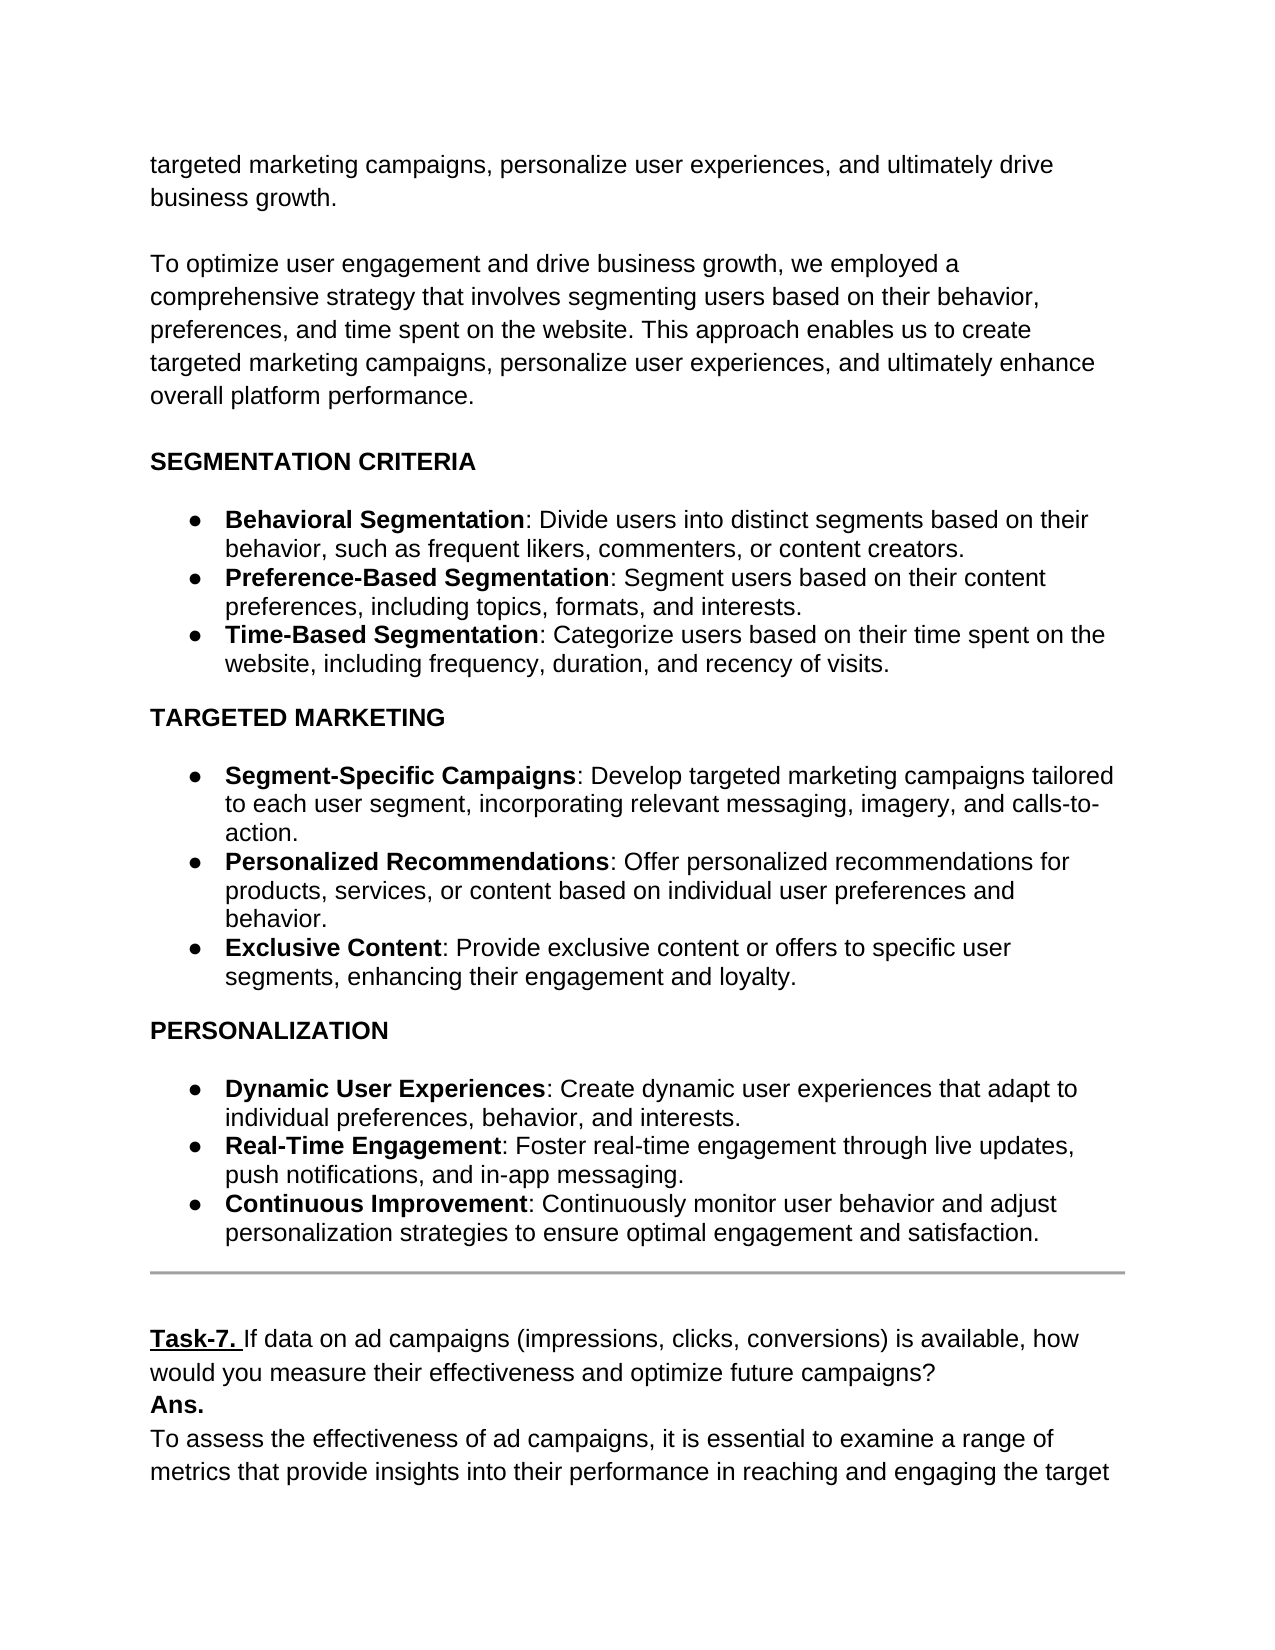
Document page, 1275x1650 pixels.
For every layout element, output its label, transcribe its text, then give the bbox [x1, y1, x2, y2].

text Task-7. If data on ad campaigns (impressions, clicks, conversions) is available, how would you measure their effectiveness and optimize future campaigns? [150, 1324, 1125, 1386]
list Exclusive Content: Provide exclusive content or offers to specific user segments, enhancing their engagement and loyalty. [187, 933, 1125, 991]
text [150, 1423, 1125, 1485]
list Preference-Based Segmentation: Segment users based on their content preferences, including topics, formats, and interests. [187, 563, 1125, 620]
text SEGMENTATION CRITERIA [150, 447, 1125, 476]
list Time-Based Segmentation: Categorize users based on their time spent on the website, including frequency, duration, and recency of visits. [187, 620, 1125, 678]
list Behavioral Segmentation: Divide users into distinct segments based on their behavior, such as frequent likers, commenters, or content creators. [187, 505, 1125, 563]
list Dynamic User Experiences: Create dynamic user experiences that adapt to individual preferences, behavior, and interests. [187, 1074, 1125, 1131]
text PERSONALIZATION [150, 1016, 1125, 1044]
list Segment-Specific Campaigns: Develop targeted marketing campaigns tailored to each user segment, incorporating relevant messaging, imagery, and calls-to-action. [187, 761, 1125, 847]
text Ans. [150, 1391, 1125, 1419]
text TARGETED MARKETING [150, 703, 1125, 731]
list Personalized Recommendations: Offer personalized recommendations for products, services, or content based on individual user preferences and behavior. [187, 847, 1125, 933]
list Real-Time Engagement: Foster real-time engagement through live updates, push notifications, and in-app messaging. [187, 1131, 1125, 1189]
list Continuous Improvement: Continuously monitor user behavior and adjust personalization strategies to ensure optimal engagement and satisfaction. [187, 1189, 1125, 1246]
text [150, 150, 1125, 212]
text To optimize user engagement and drive business growth, we employed a comprehensive strategy that involves segmenting users based on their behavior, preferences, and time spent on the website. This approach enables us to create targeted marketing campaigns, personalize user experiences, and ultimately enhance overall platform performance. [150, 249, 1125, 410]
